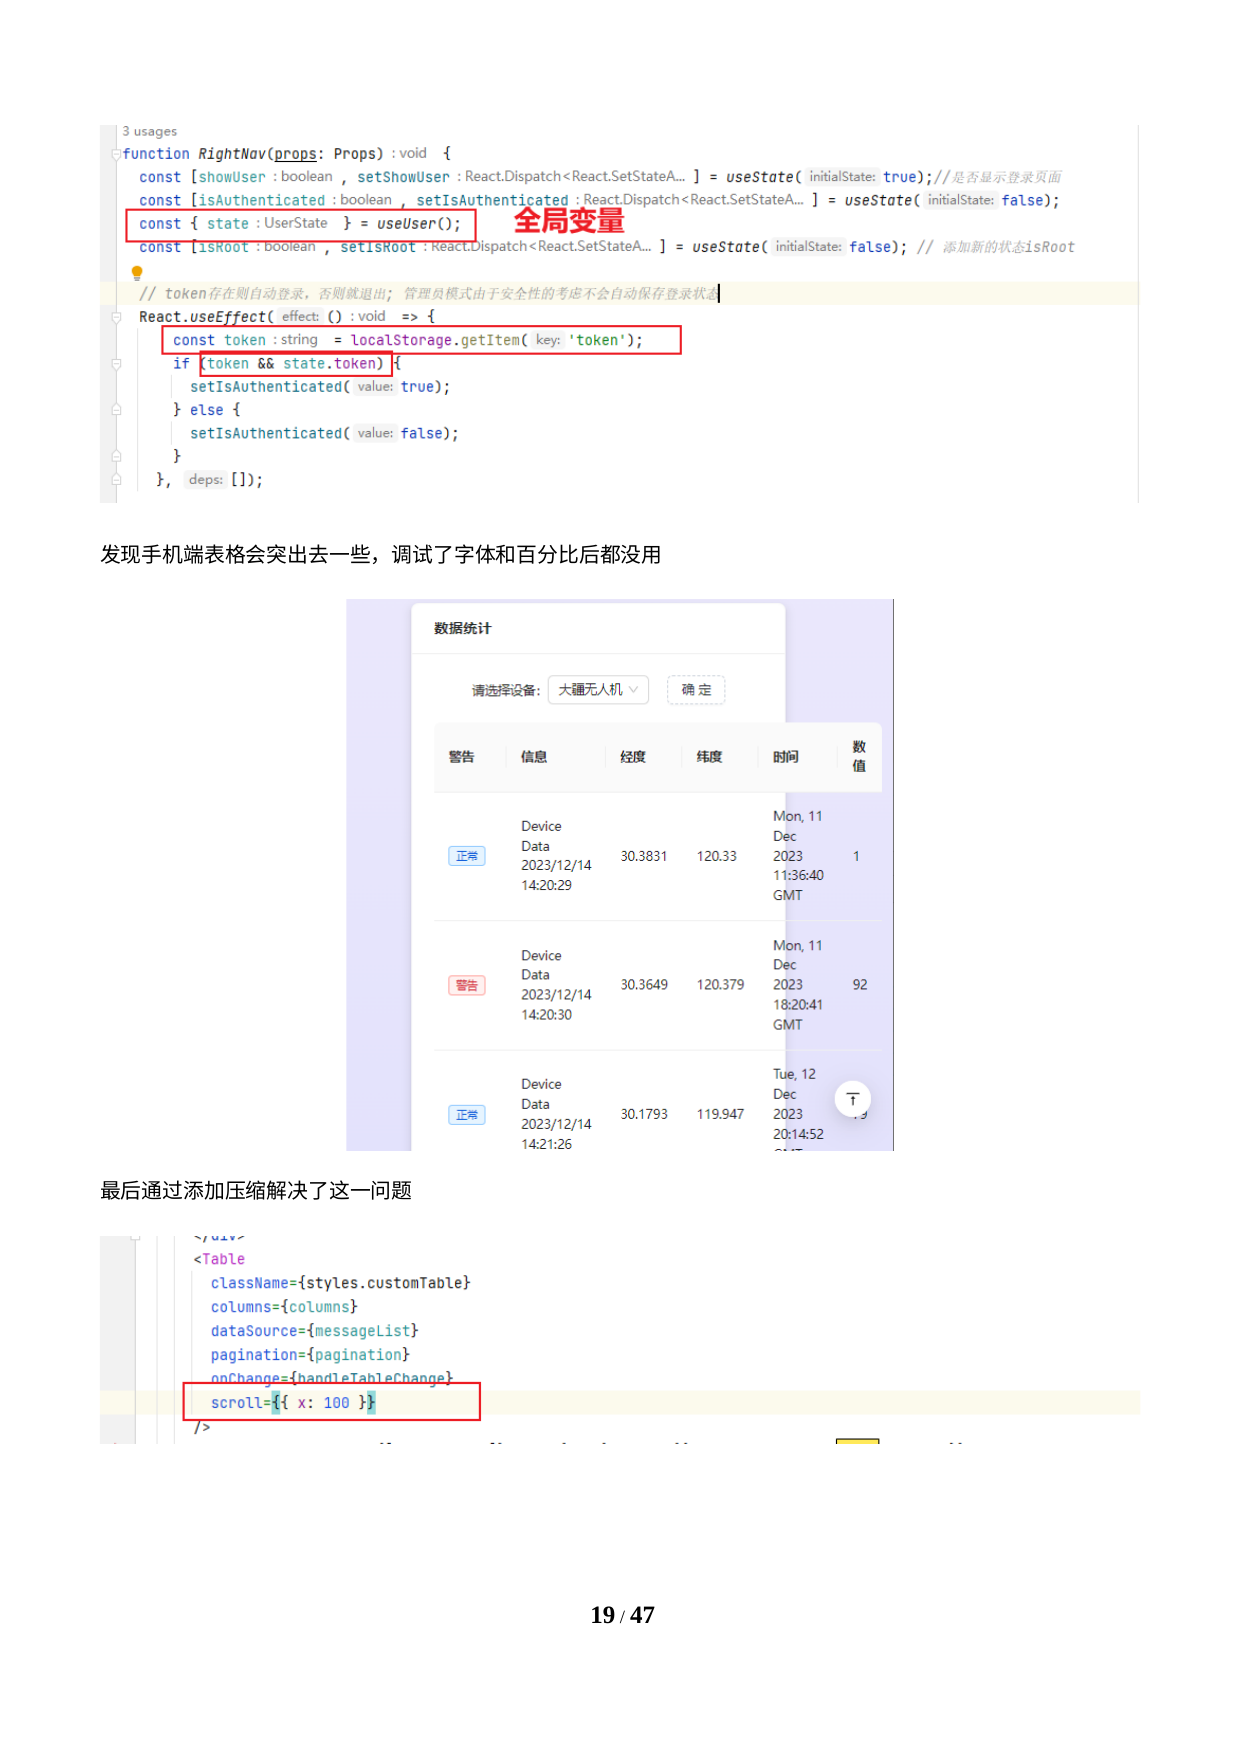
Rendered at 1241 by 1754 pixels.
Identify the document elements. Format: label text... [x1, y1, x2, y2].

picture [346, 599, 894, 1151]
text 最后通过添加压缩解决了这一问题 [100, 1173, 1140, 1206]
picture [99, 1236, 1141, 1444]
picture [99, 125, 1141, 503]
text 发现手机端表格会突出去一些，调试了字体和百分比后都没用 [100, 537, 1140, 569]
